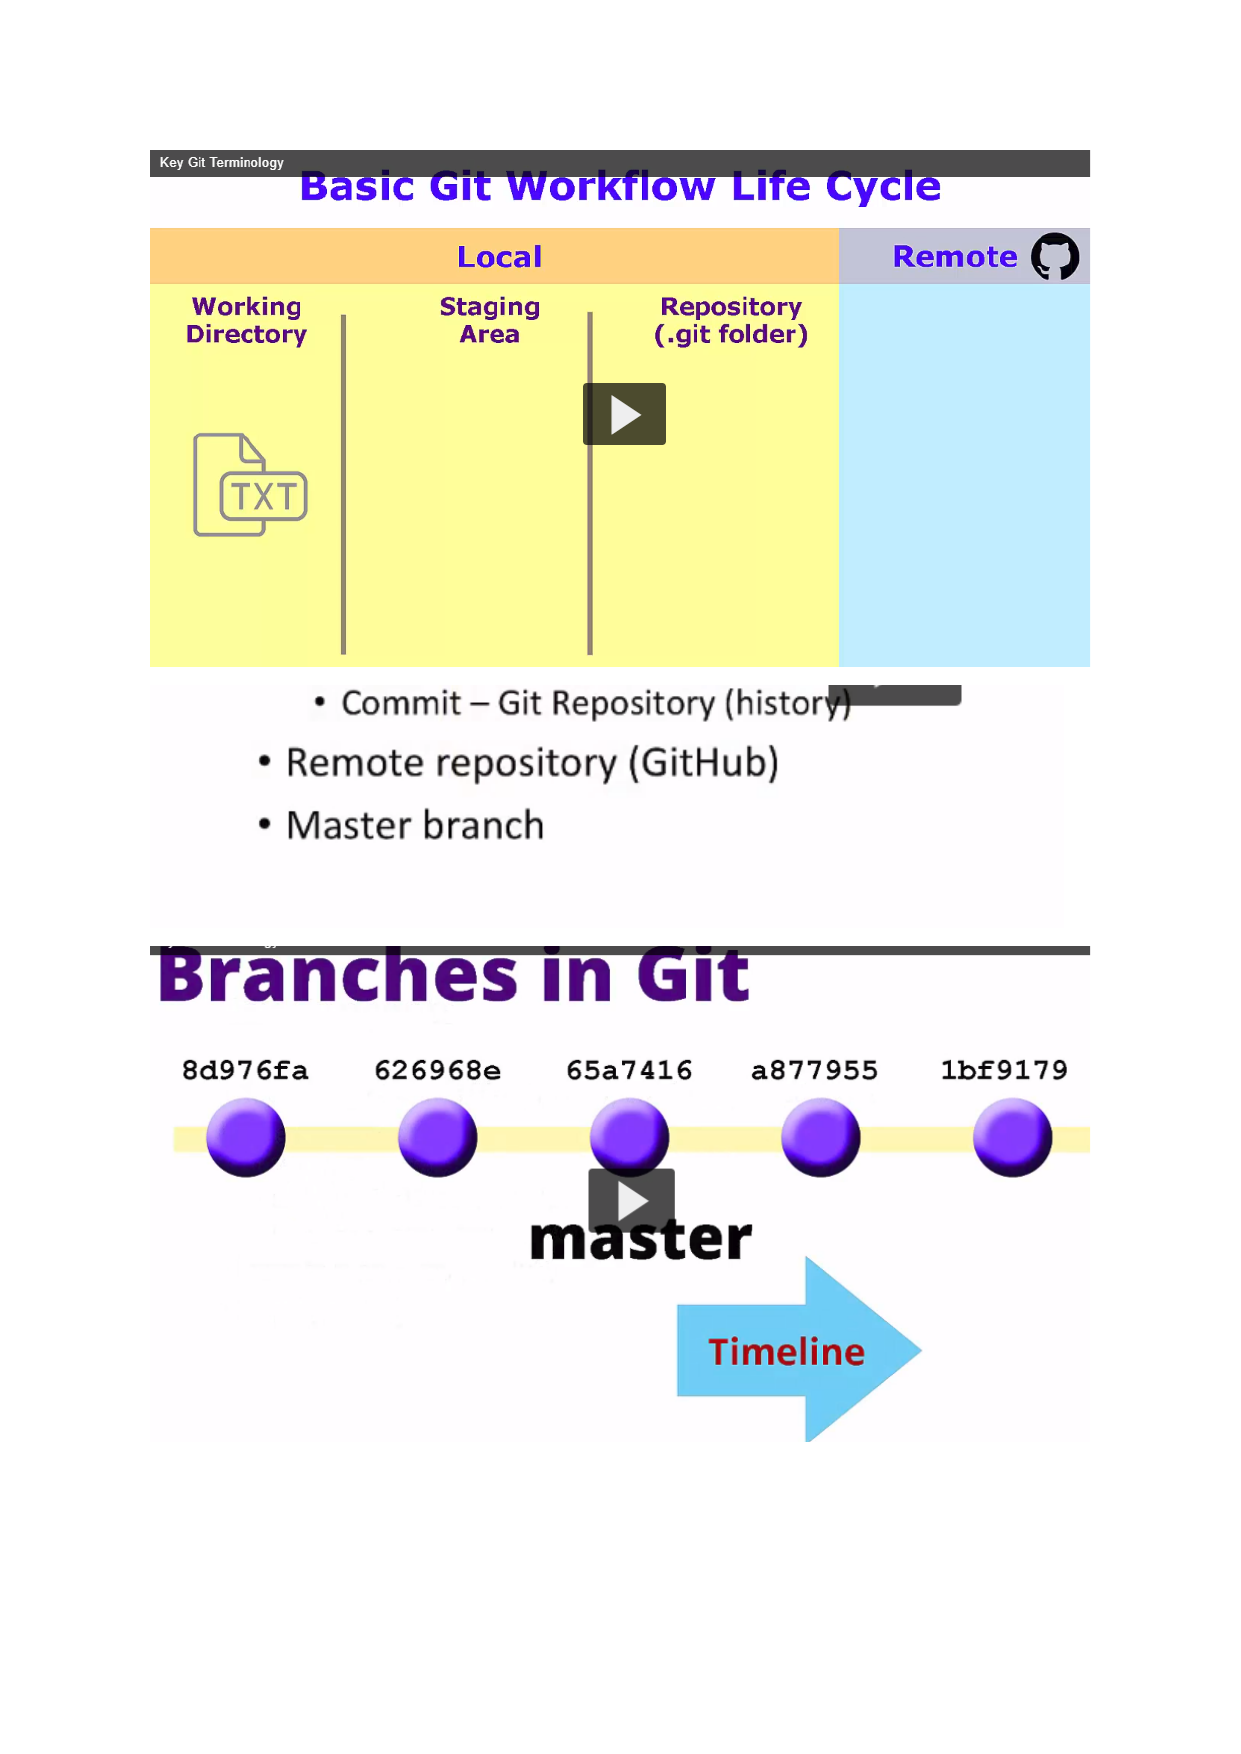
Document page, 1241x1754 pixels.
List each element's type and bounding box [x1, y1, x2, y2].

picture [150, 946, 1091, 1442]
picture [150, 150, 1091, 667]
picture [150, 685, 1064, 928]
